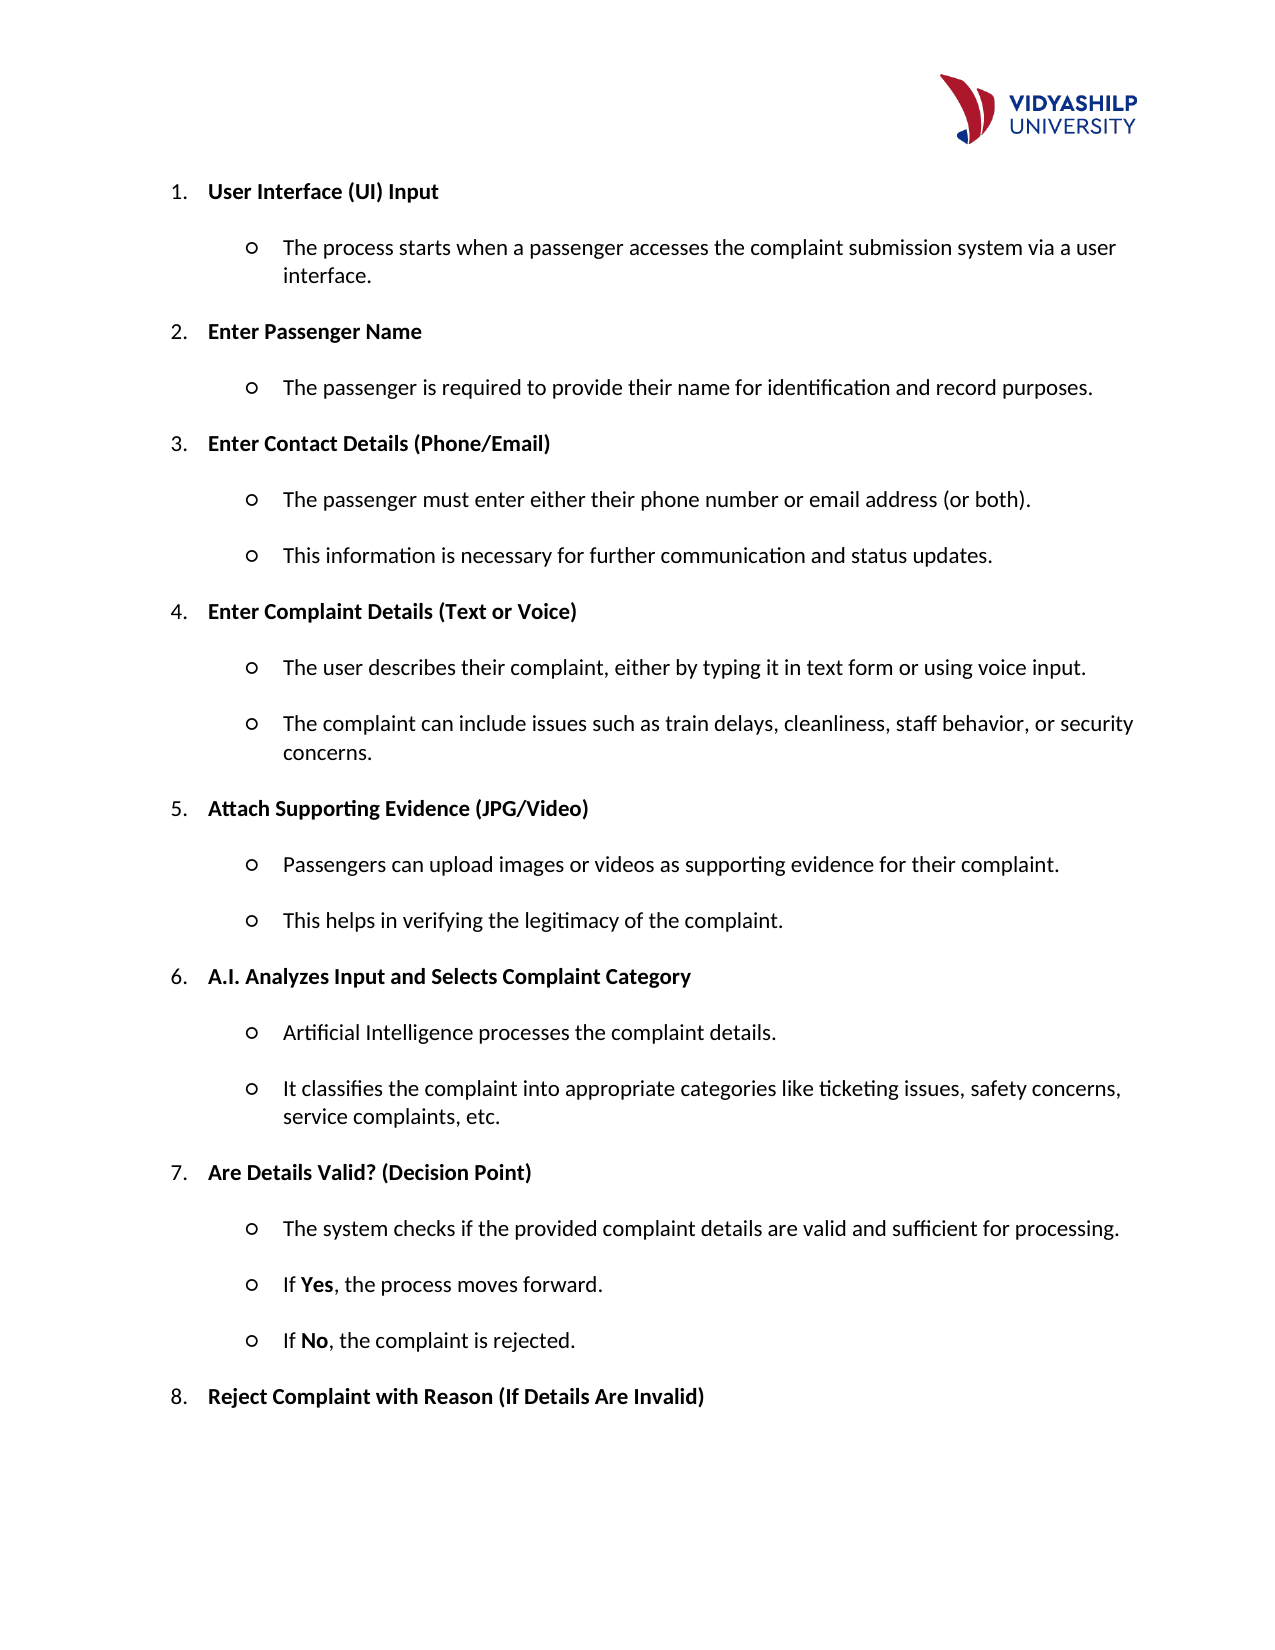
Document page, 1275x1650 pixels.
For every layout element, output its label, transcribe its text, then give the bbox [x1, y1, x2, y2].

list The user describes their complaint, either by typing it in text form or using voice input. [245, 653, 1137, 709]
list The passenger must enter either their phone number or email address (or both). [245, 485, 1137, 541]
list It classifies the complaint into appropriate categories like ticketing issues, safety concerns, service complaints, etc. [245, 1074, 1137, 1158]
list This information is necessary for further communication and status updates. [245, 541, 1137, 597]
list Are Details Valid? (Decision Point) [170, 1158, 1137, 1214]
list User Interface (UI) Input [170, 177, 1137, 233]
picture [939, 73, 1138, 146]
list Enter Contact Details (Phone/Email) [170, 429, 1137, 485]
list If No, the complaint is rejected. [245, 1326, 1137, 1382]
list The passenger is required to provide their name for identification and record purposes. [245, 373, 1137, 429]
list Reject Complaint with Reason (If Details Are Invalid) [170, 1382, 1137, 1438]
list This helps in verifying the legitimacy of the complaint. [245, 906, 1137, 962]
list The process starts when a passenger accesses the complaint submission system via a user interface. [245, 233, 1137, 317]
list The complaint can include issues such as train delays, cleanliness, staff behavior, or security concerns. [245, 709, 1137, 794]
list Attach Supporting Evidence (JPG/Video) [170, 794, 1137, 850]
list Enter Passenger Name [170, 317, 1137, 373]
list Passengers can upload images or videos as supporting evidence for their complaint. [245, 850, 1137, 906]
list The system checks if the provided complaint details are valid and sufficient for processing. [245, 1214, 1137, 1270]
list A.I. Analyzes Input and Selects Complaint Category [170, 962, 1137, 1018]
list If Yes, the process moves forward. [245, 1270, 1137, 1326]
list Enter Complaint Details (Text or Voice) [170, 597, 1137, 653]
list Artificial Intelligence processes the complaint details. [245, 1018, 1137, 1074]
